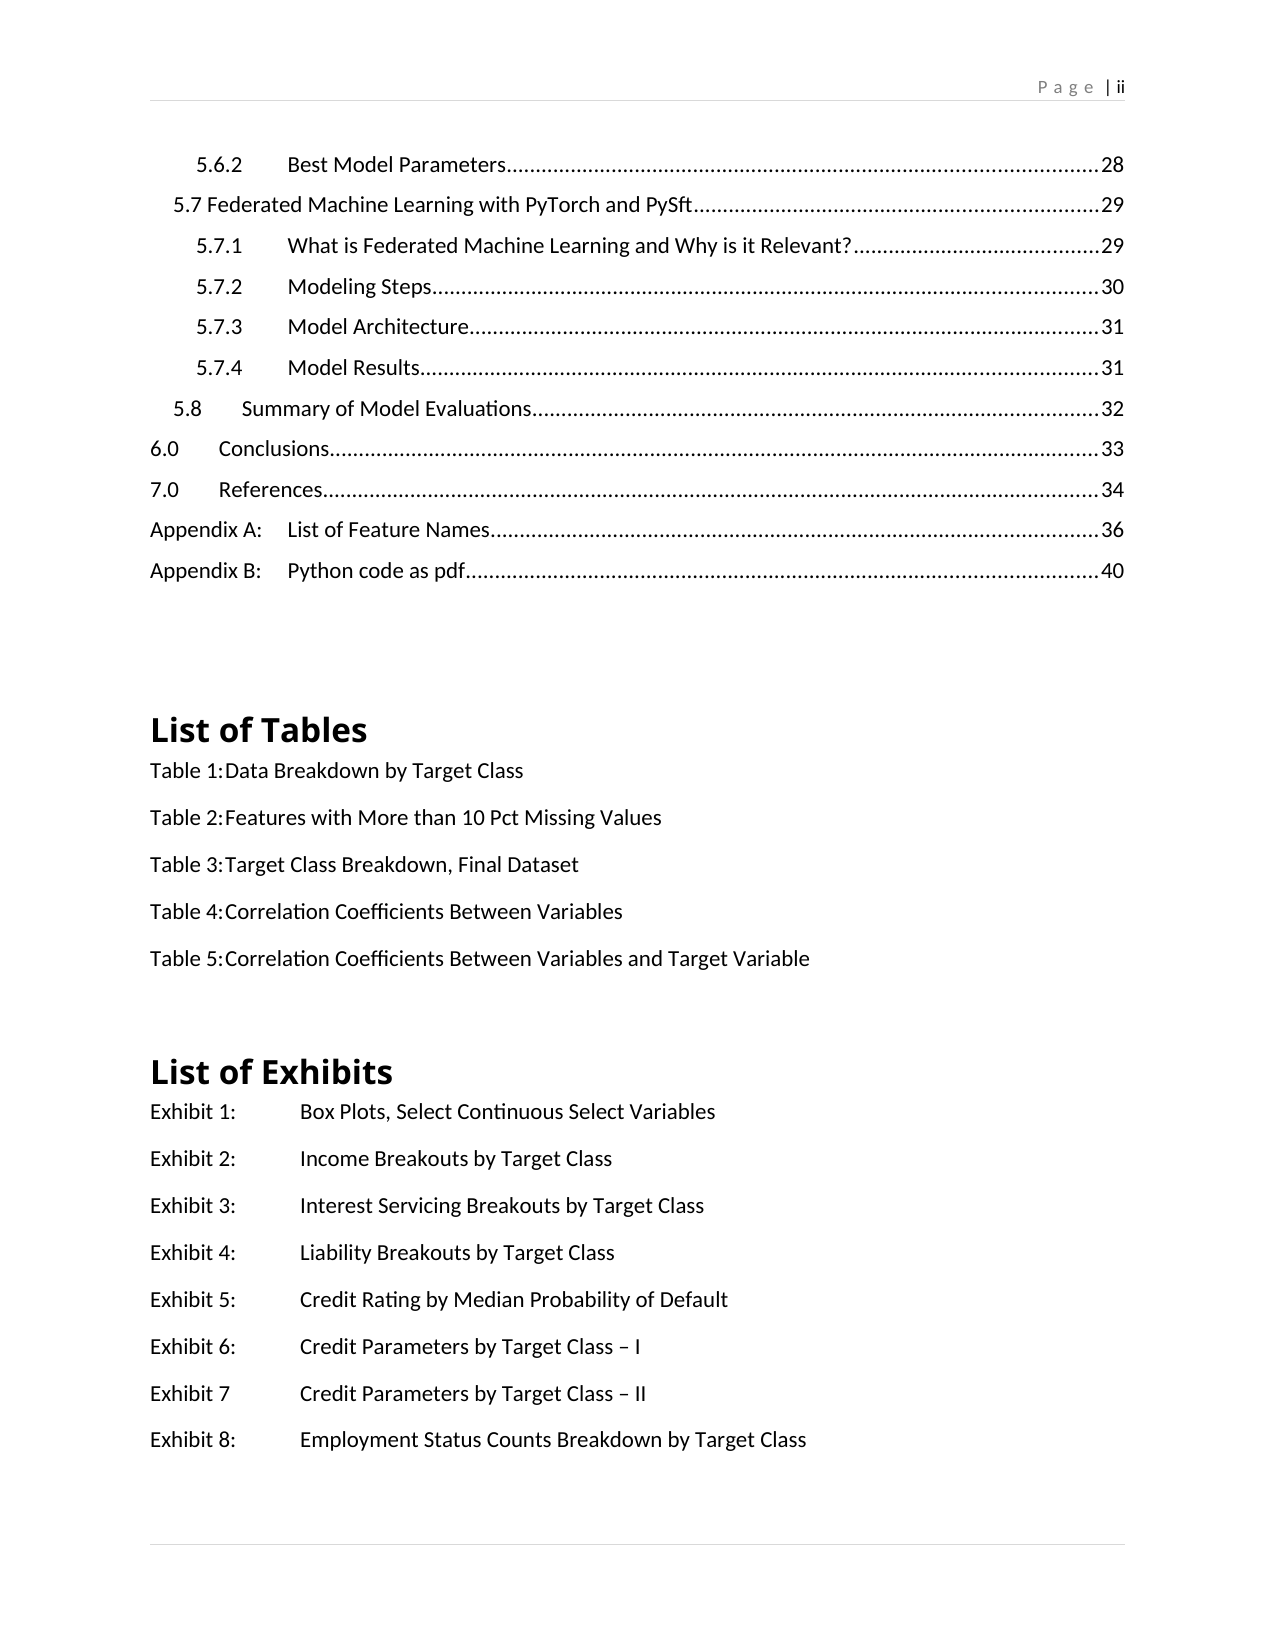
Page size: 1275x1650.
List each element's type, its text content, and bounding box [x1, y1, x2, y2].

text Exhibit 5: Credit Rating by Median Probability of Default [150, 1285, 1125, 1313]
text Table 1: Data Breakdown by Target Class [150, 756, 1125, 784]
text Exhibit 8: Employment Status Counts Breakdown by Target Class [150, 1426, 1125, 1453]
text Exhibit 6: Credit Parameters by Target Class – I [150, 1332, 1125, 1360]
text Table 3: Target Class Breakdown, Final Dataset [150, 850, 1125, 878]
text Table 4: Correlation Coefficients Between Variables [150, 897, 1125, 925]
text Exhibit 2: Income Breakouts by Target Class [150, 1144, 1125, 1172]
text Table 5: Correlation Coefficients Between Variables and Target Variable [150, 944, 1125, 972]
subtitle List of Tables [150, 707, 1125, 753]
subtitle List of Exhibits [150, 1048, 1125, 1094]
text Exhibit 4: Liability Breakouts by Target Class [150, 1238, 1125, 1266]
text Exhibit 7 Credit Parameters by Target Class – II [150, 1379, 1125, 1407]
text Exhibit 1: Box Plots, Select Continuous Select Variables [150, 1097, 1125, 1125]
text Table 2: Features with More than 10 Pct Missing Values [150, 803, 1125, 831]
text Exhibit 3: Interest Servicing Breakouts by Target Class [150, 1191, 1125, 1219]
